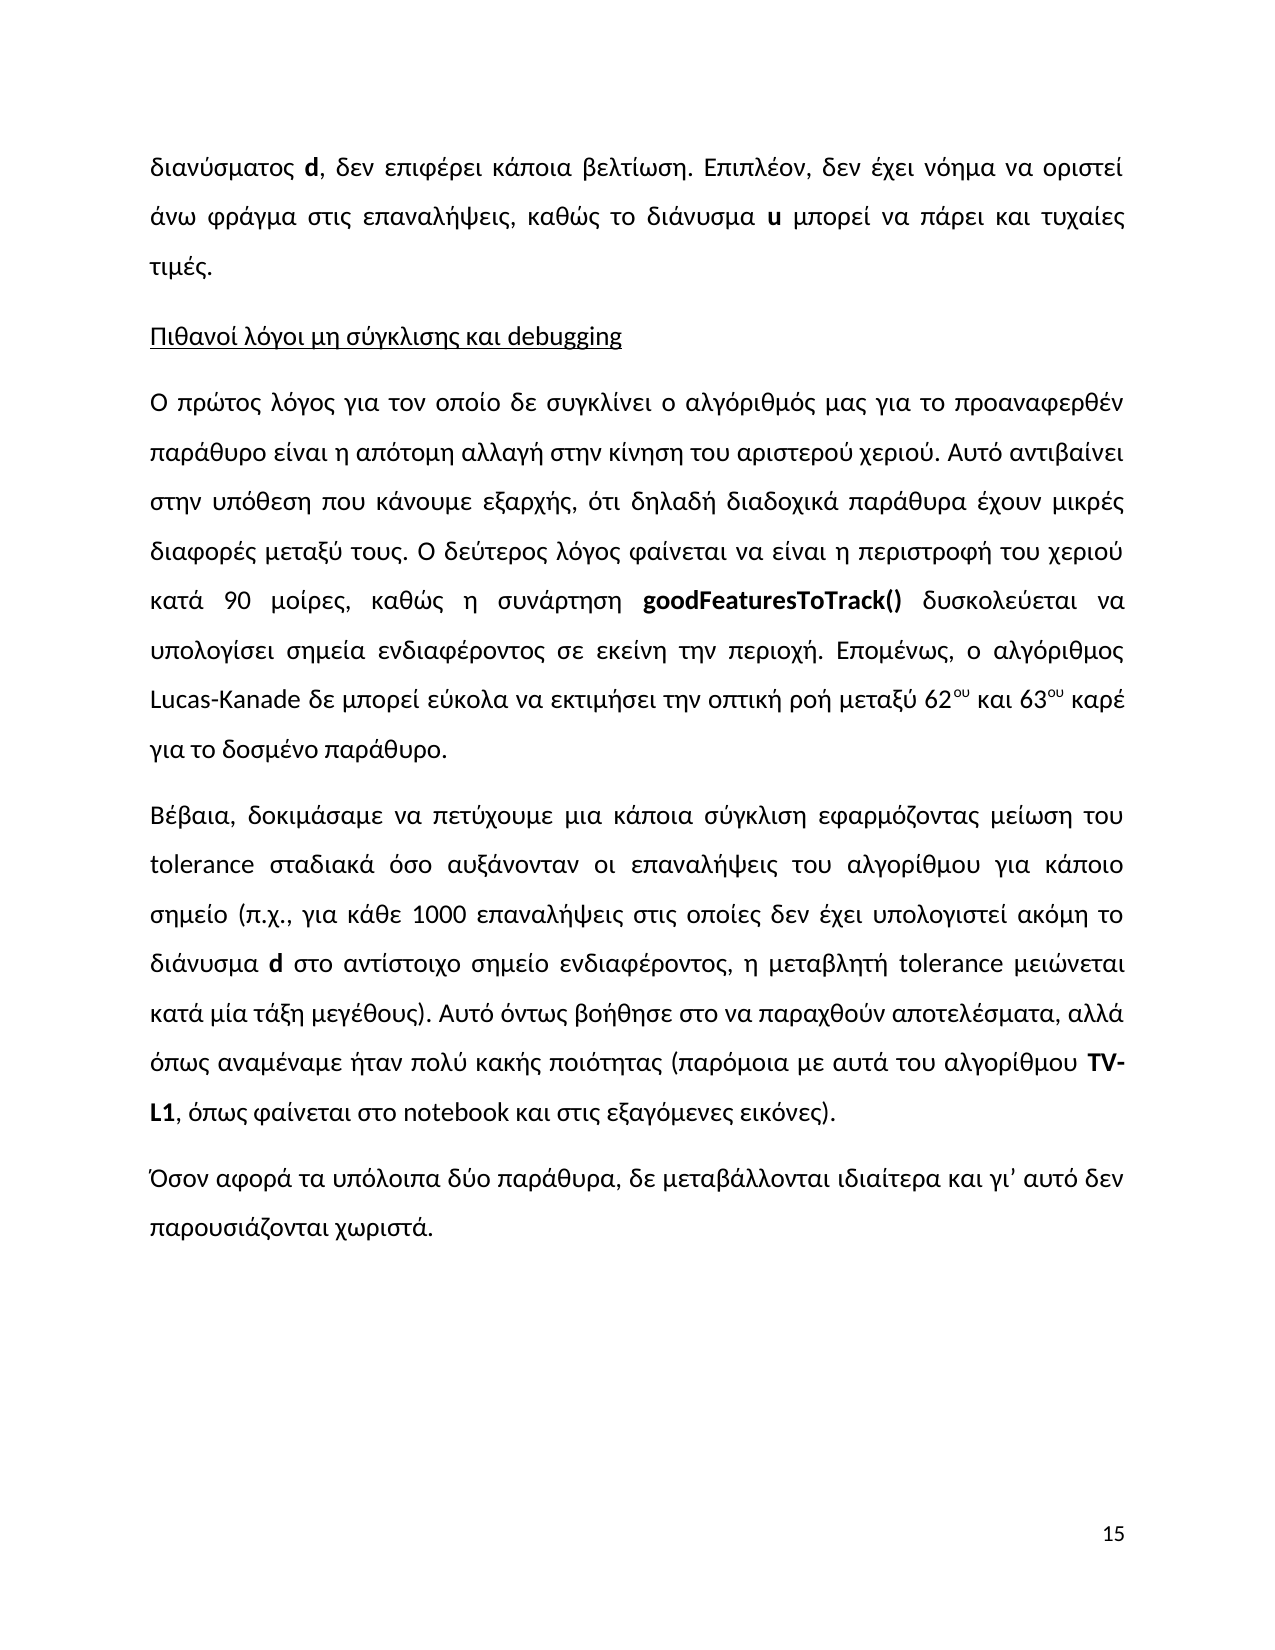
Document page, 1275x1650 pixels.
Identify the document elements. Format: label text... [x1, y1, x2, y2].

text Όσον αφορά τα υπόλοιπα δύο παράθυρα, δε μεταβάλλονται ιδιαίτερα και γι’ αυτό δεν παρουσιάζονται χωριστά. [150, 1161, 1125, 1243]
text Βέβαια, δοκιμάσαμε να πετύχουμε μια κάποια σύγκλιση εφαρμόζοντας μείωση του tolerance σταδιακά όσο αυξάνονταν οι επαναλήψεις του αλγορίθμου για κάποιο σημείο (π.χ., για κάθε 1000 επαναλήψεις στις οποίες δεν έχει υπολογιστεί ακόμη το διάνυσμα d στο αντίστοιχο σημείο ενδιαφέροντος, η μεταβλητή tolerance μειώνεται κατά μία τάξη μεγέθους). Αυτό όντως βοήθησε στο να παραχθούν αποτελέσματα, αλλά όπως αναμέναμε ήταν πολύ κακής ποιότητας (παρόμοια με αυτά του αλγορίθμου TV-L1, όπως φαίνεται στο notebook και στις εξαγόμενες εικόνες). [150, 798, 1125, 1128]
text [150, 150, 1125, 282]
text Πιθανοί λόγοι μη σύγκλισης και debugging [150, 319, 1125, 352]
text Ο πρώτος λόγος για τον οποίο δε συγκλίνει ο αλγόριθμός μας για το προαναφερθέν παράθυρο είναι η απότομη αλλαγή στην κίνηση του αριστερού χεριού. Αυτό αντιβαίνει στην υπόθεση που κάνουμε εξαρχής, ότι δηλαδή διαδοχικά παράθυρα έχουν μικρές διαφορές μεταξύ τους. Ο δεύτερος λόγος φαίνεται να είναι η περιστροφή του χεριού κατά 90 μοίρες, καθώς η συνάρτηση goodFeaturesToTrack() δυσκολεύεται να υπολογίσει σημεία ενδιαφέροντος σε εκείνη την περιοχή. Επομένως, ο αλγόριθμος Lucas-Kanade δε μπορεί εύκολα να εκτιμήσει την οπτική ροή μεταξύ 62ου και 63ου καρέ για το δοσμένο παράθυρο. [150, 385, 1125, 765]
